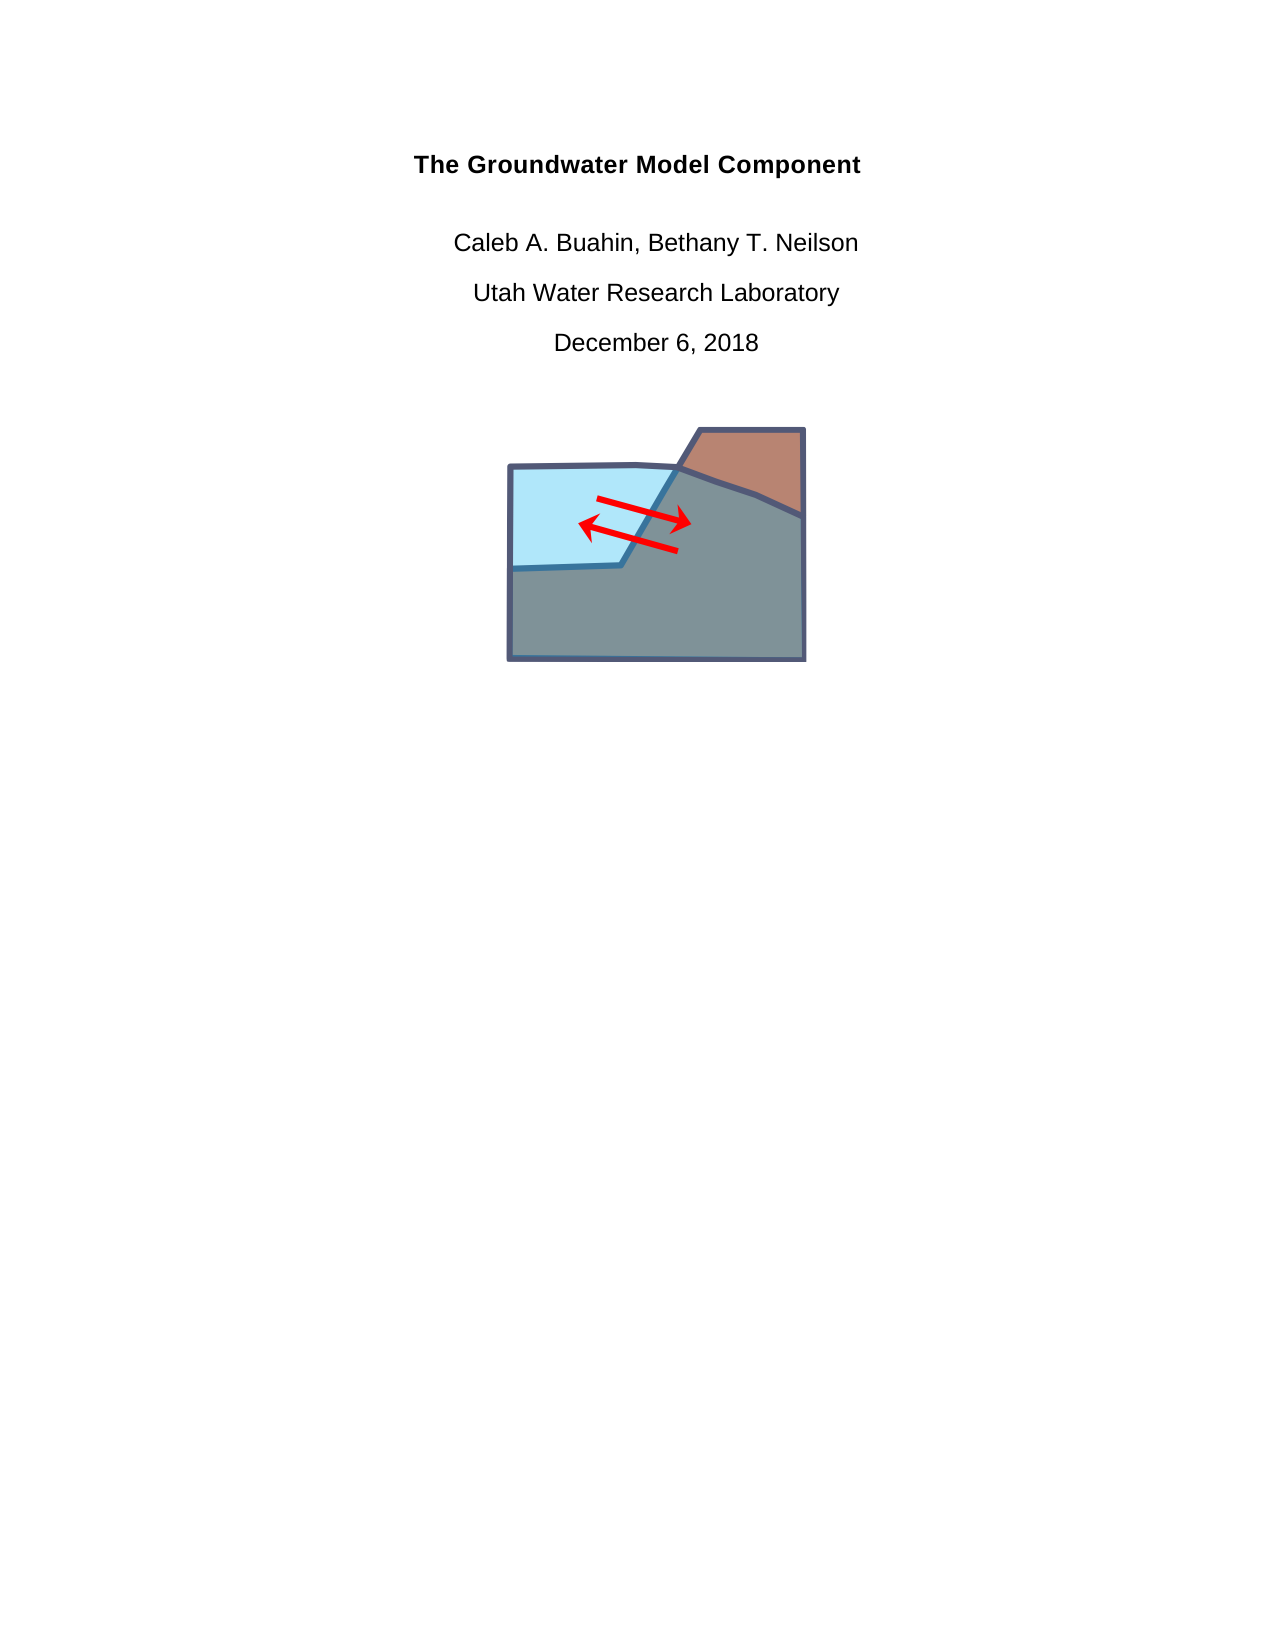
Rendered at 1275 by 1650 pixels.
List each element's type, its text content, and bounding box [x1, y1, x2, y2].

text December 6, 2018 [150, 327, 1125, 356]
picture [506, 426, 807, 662]
text Caleb A. Buahin, Bethany T. Neilson [150, 228, 1125, 257]
title The Groundwater Model Component [150, 150, 1125, 179]
text Utah Water Research Laboratory [150, 278, 1125, 307]
